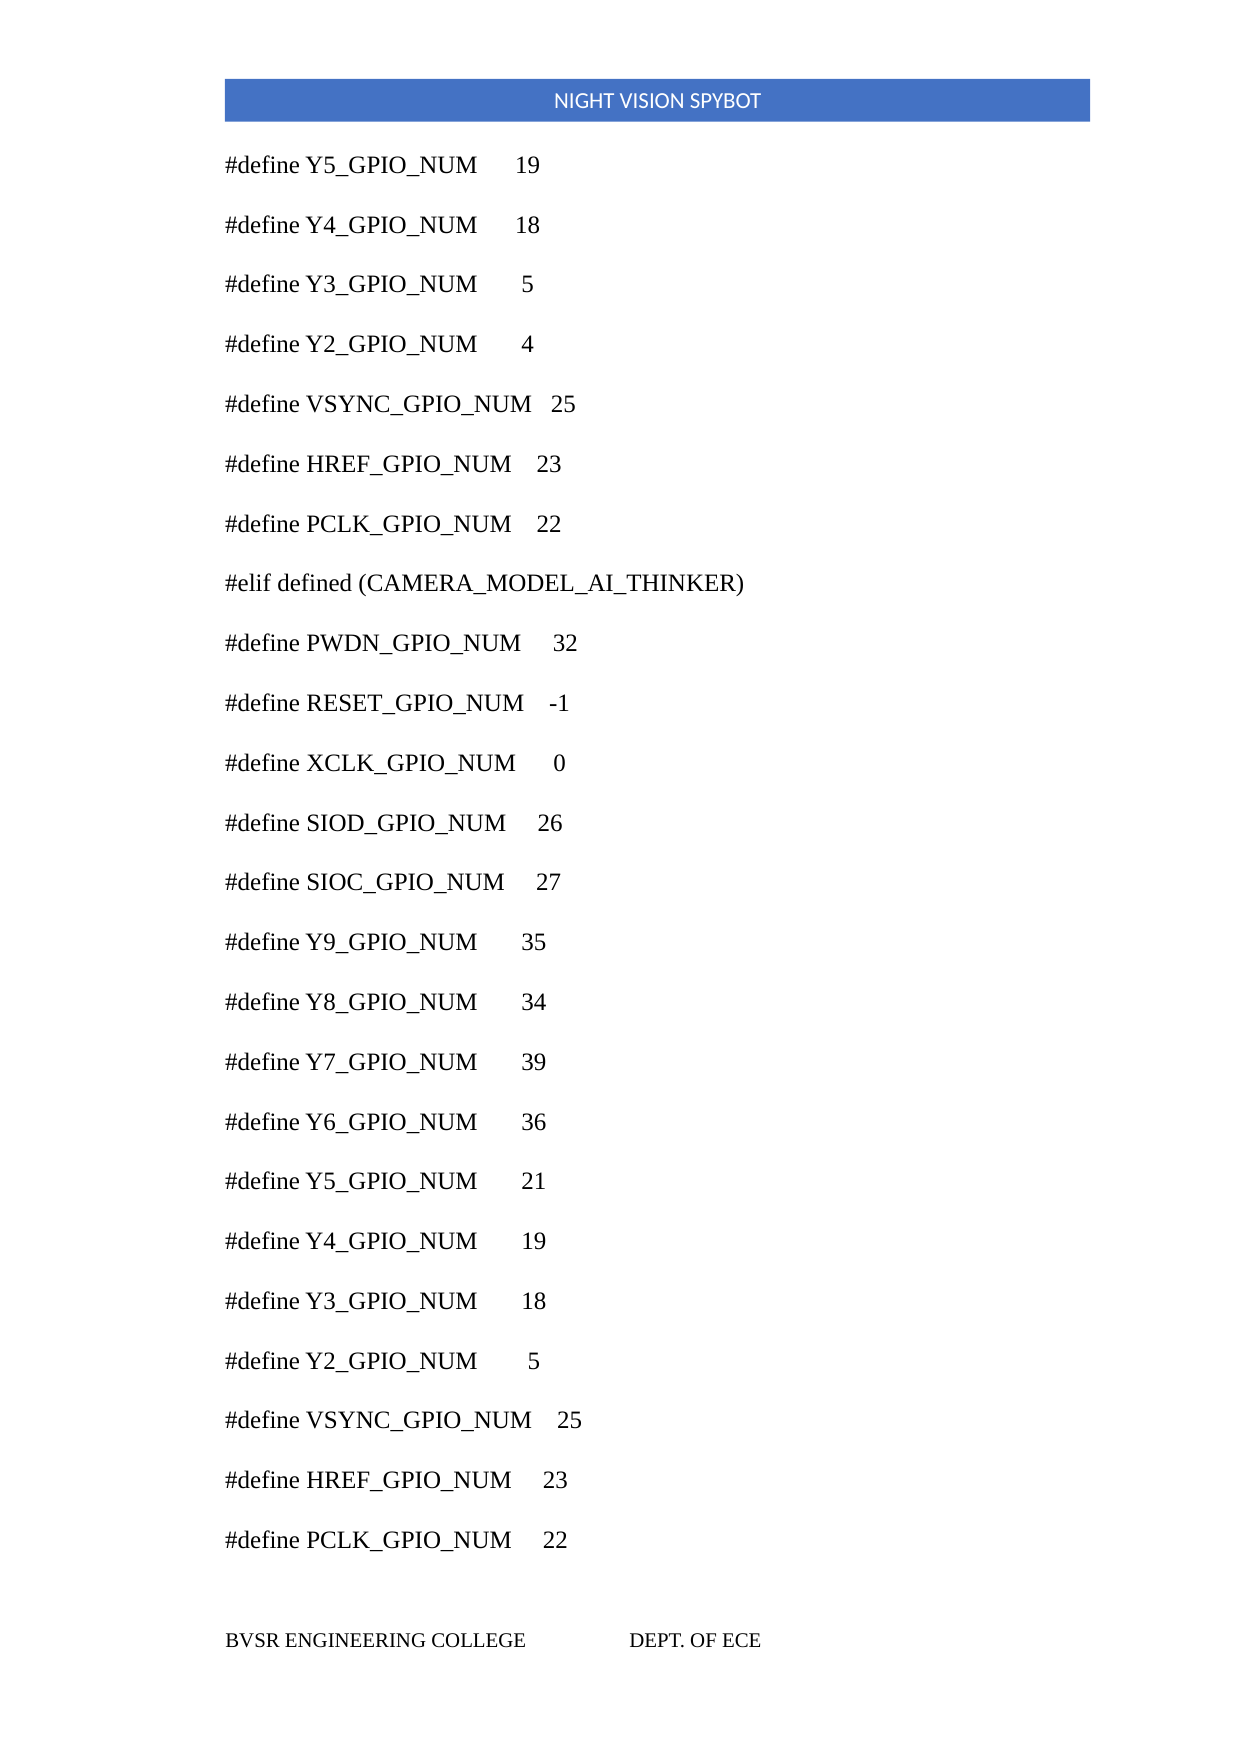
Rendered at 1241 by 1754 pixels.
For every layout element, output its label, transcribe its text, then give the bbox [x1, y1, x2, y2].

text #define RESET_GPIO_NUM -1 [225, 688, 1090, 717]
text #define VSYNC_GPIO_NUM 25 [225, 1406, 1090, 1434]
text #define Y4_GPIO_NUM 19 [225, 1226, 1090, 1255]
text #define Y2_GPIO_NUM 5 [225, 1346, 1090, 1374]
text #define SIOD_GPIO_NUM 26 [225, 808, 1090, 836]
text #define Y3_GPIO_NUM 5 [225, 269, 1090, 298]
text #define XCLK_GPIO_NUM 0 [225, 748, 1090, 777]
text #define Y2_GPIO_NUM 4 [225, 329, 1090, 358]
text #define Y8_GPIO_NUM 34 [225, 987, 1090, 1016]
text #define Y7_GPIO_NUM 39 [225, 1047, 1090, 1076]
text #define Y9_GPIO_NUM 35 [225, 927, 1090, 956]
text #define PWDN_GPIO_NUM 32 [225, 628, 1090, 657]
text #define PCLK_GPIO_NUM 22 [225, 1525, 1090, 1554]
text #elif defined (CAMERA_MODEL_AI_THINKER) [225, 568, 1090, 597]
text #define HREF_GPIO_NUM 23 [225, 1465, 1090, 1494]
text #define Y5_GPIO_NUM 21 [225, 1166, 1090, 1195]
text #define SIOC_GPIO_NUM 27 [225, 867, 1090, 896]
text #define Y5_GPIO_NUM 19 [225, 150, 1090, 179]
text #define PCLK_GPIO_NUM 22 [225, 509, 1090, 537]
text #define Y4_GPIO_NUM 18 [225, 210, 1090, 238]
text #define Y3_GPIO_NUM 18 [225, 1286, 1090, 1315]
text #define Y6_GPIO_NUM 36 [225, 1107, 1090, 1135]
text #define VSYNC_GPIO_NUM 25 [225, 389, 1090, 418]
text #define HREF_GPIO_NUM 23 [225, 449, 1090, 478]
